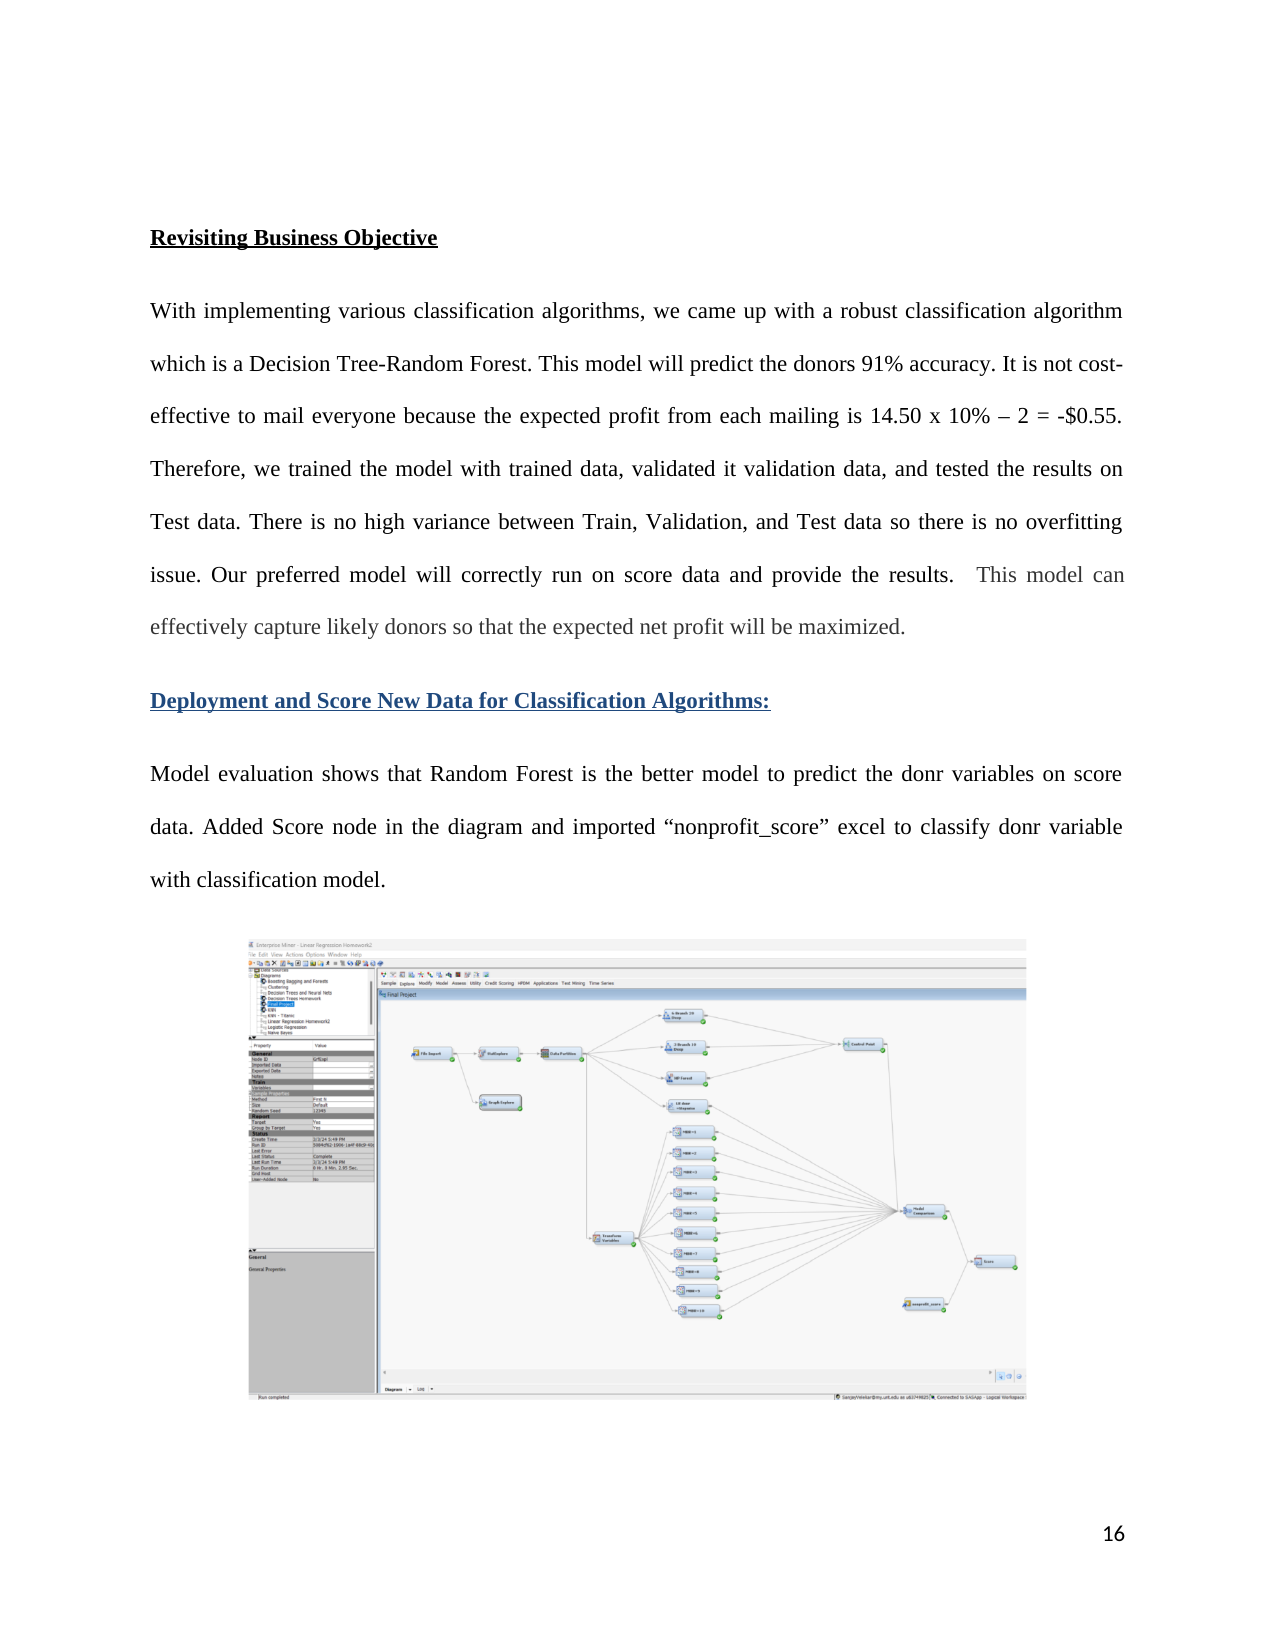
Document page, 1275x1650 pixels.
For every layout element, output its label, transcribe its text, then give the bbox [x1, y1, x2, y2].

text Deployment and Score New Data for Classification Algorithms: [150, 687, 1125, 713]
picture [248, 939, 1027, 1400]
text Revisiting Business Objective [150, 223, 1125, 250]
text Model evaluation shows that Random Forest is the better model to predict the donr variables on score data. Added Score node in the diagram and imported “nonprofit_score” excel to classify donr variable with classification model. [150, 760, 1125, 892]
text With implementing various classification algorithms, we came up with a robust classification algorithm which is a Decision Tree-Random Forest. This model will predict the donors 91% accuracy. It is not cost-effective to mail everyone because the expected profit from each mailing is 14.50 x 10% – 2 = -$0.55. Therefore, we trained the model with trained data, validated it validation data, and tested the results on Test data. There is no high variance between Train, Validation, and Test data so there is no overfitting issue. Our preferred model will correctly run on score data and provide the results. This model can effectively capture likely donors so that the expected net profit will be maximized. [150, 297, 1125, 640]
